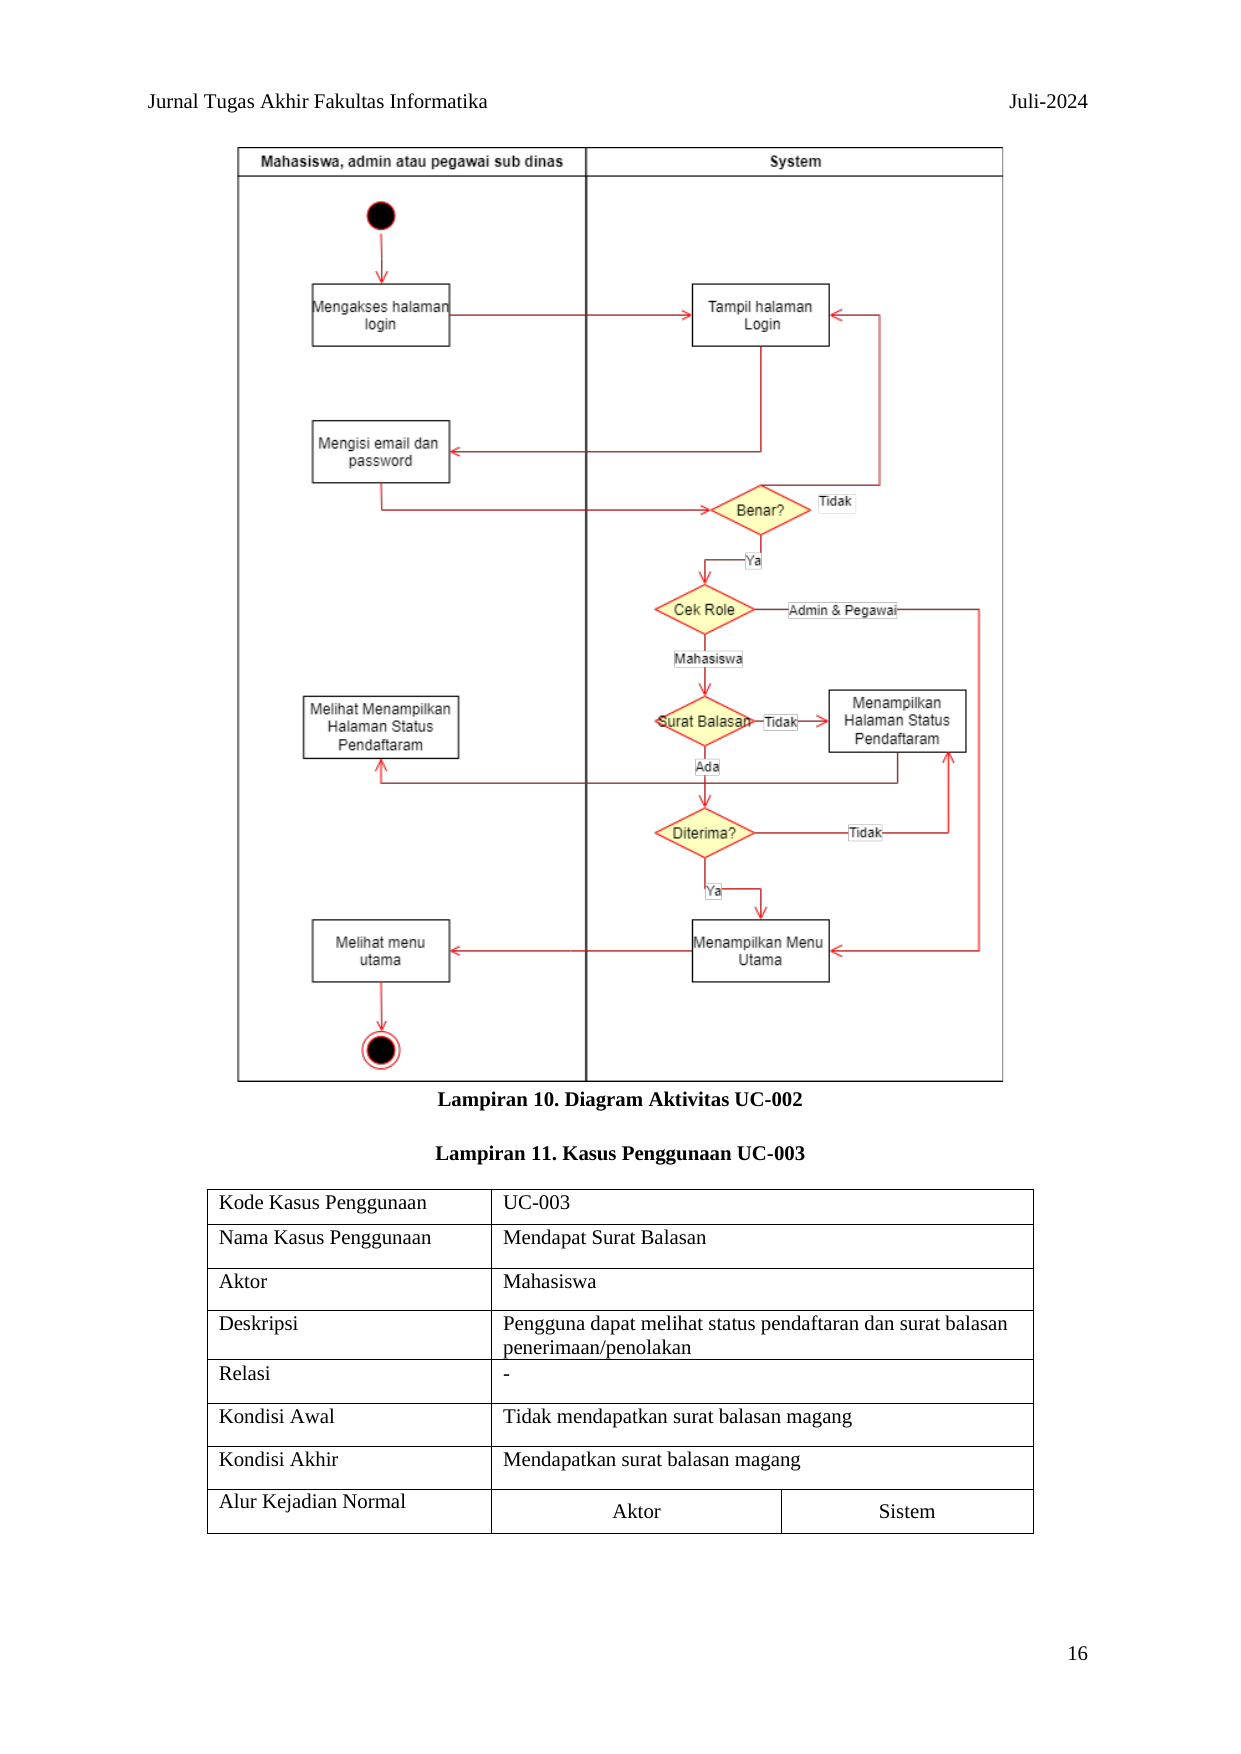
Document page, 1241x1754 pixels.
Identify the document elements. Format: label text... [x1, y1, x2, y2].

table_cell Kondisi Awal [208, 1404, 491, 1446]
table_cell Nama Kasus Penggunaan [208, 1225, 491, 1267]
table_cell Tidak mendapatkan surat balasan magang [492, 1404, 1033, 1446]
text Lampiran 11. Kasus Penggunaan UC-003 [148, 1135, 1092, 1164]
table_header UC-003 [492, 1190, 1033, 1224]
table_cell Sistem [782, 1490, 1033, 1533]
table_cell Mendapat Surat Balasan [492, 1225, 1033, 1267]
table_cell Aktor [208, 1269, 491, 1310]
table_cell Pengguna dapat melihat status pendaftaran dan surat balasan penerimaan/penolakan [492, 1311, 1033, 1359]
table_cell Relasi [208, 1360, 491, 1403]
table_cell Aktor [492, 1490, 781, 1533]
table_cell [208, 1490, 491, 1533]
table_cell - [492, 1360, 1033, 1403]
table_cell Deskripsi [208, 1311, 491, 1359]
table_cell Mendapatkan surat balasan magang [492, 1447, 1033, 1488]
table_cell Kondisi Akhir [208, 1447, 491, 1488]
table_header Kode Kasus Penggunaan [208, 1190, 491, 1224]
table_cell Mahasiswa [492, 1269, 1033, 1310]
picture [237, 147, 1004, 1082]
text Lampiran 10. Diagram Aktivitas UC-002 [148, 1082, 1092, 1111]
